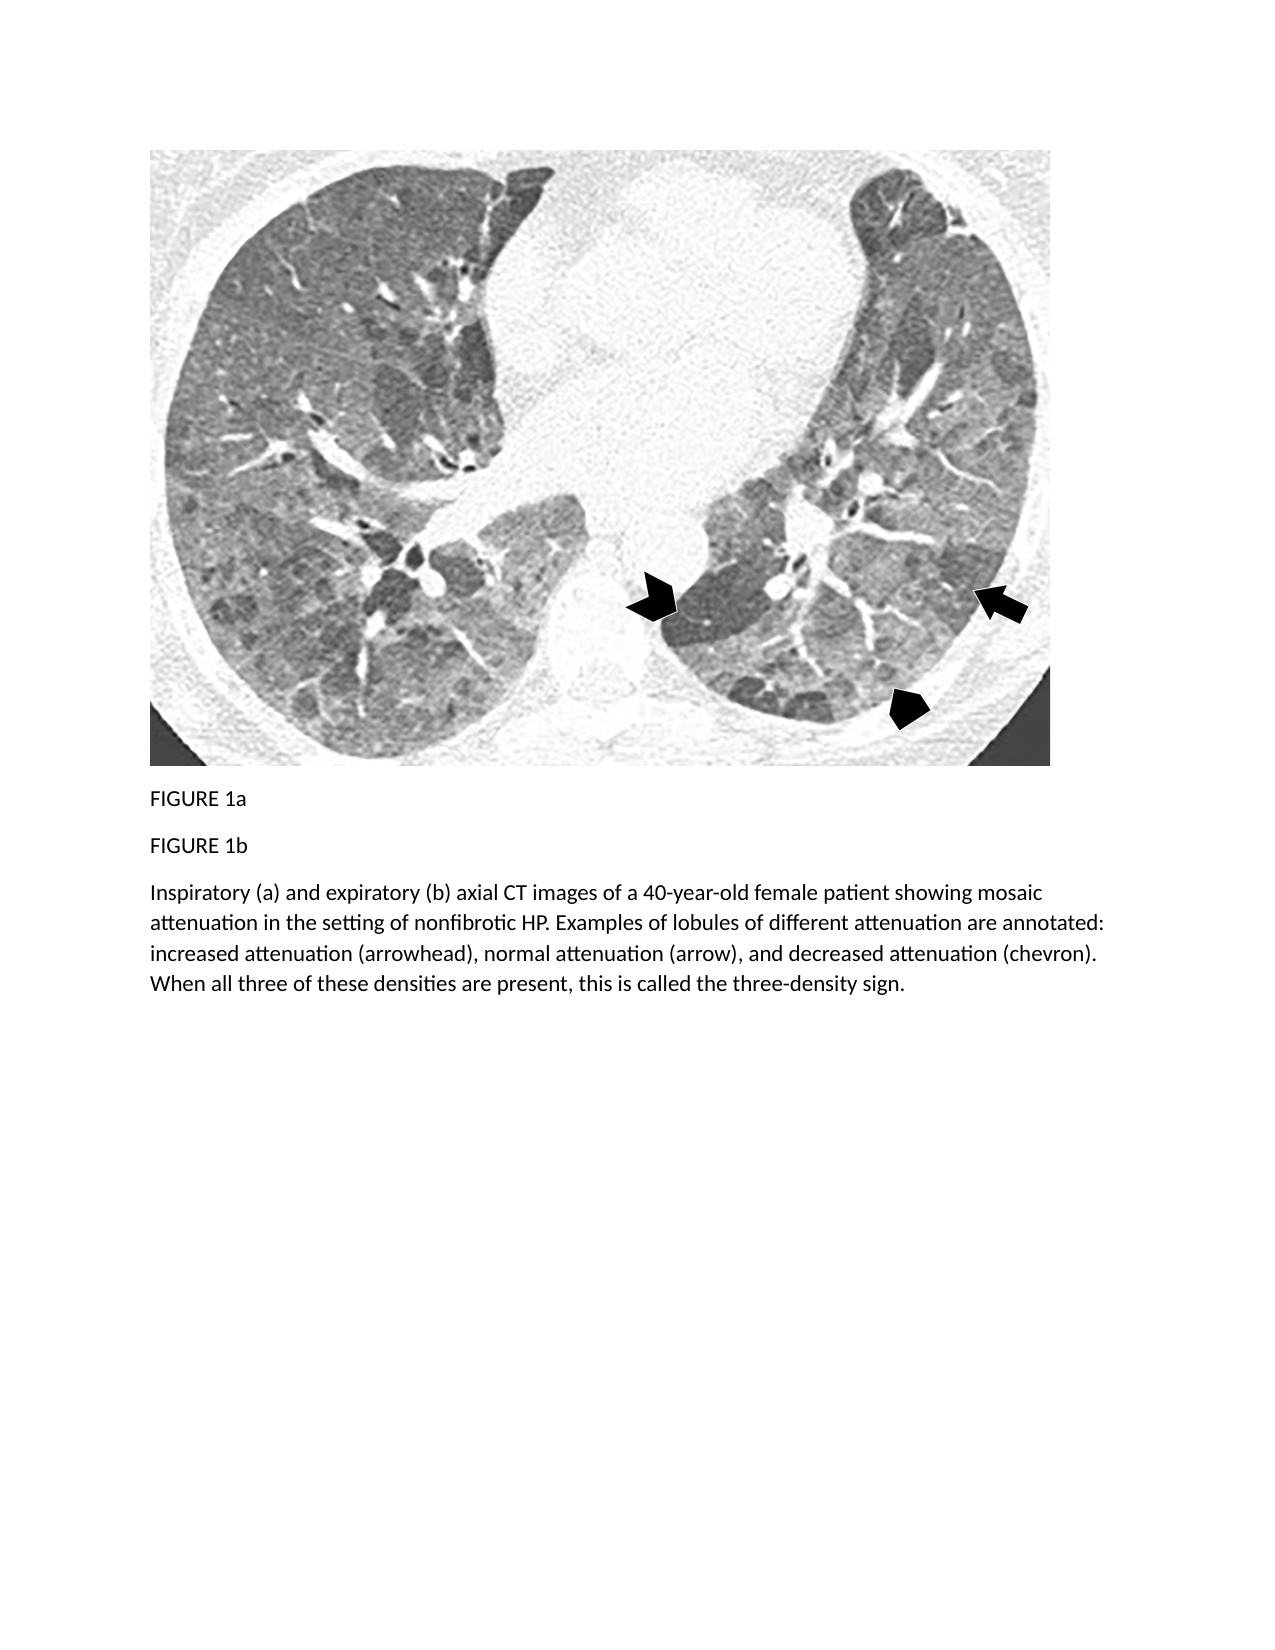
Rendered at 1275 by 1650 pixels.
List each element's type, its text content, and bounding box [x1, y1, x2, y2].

text FIGURE 1a [150, 784, 1125, 813]
text FIGURE 1b [150, 831, 1125, 859]
picture [150, 150, 1050, 766]
text Inspiratory (a) and expiratory (b) axial CT images of a 40-year-old female patient showing mosaic attenuation in the setting of nonfibrotic HP. Examples of lobules of different attenuation are annotated: increased attenuation (arrowhead), normal attenuation (arrow), and decreased attenuation (chevron). When all three of these densities are present, this is called the three-density sign. [150, 878, 1125, 997]
